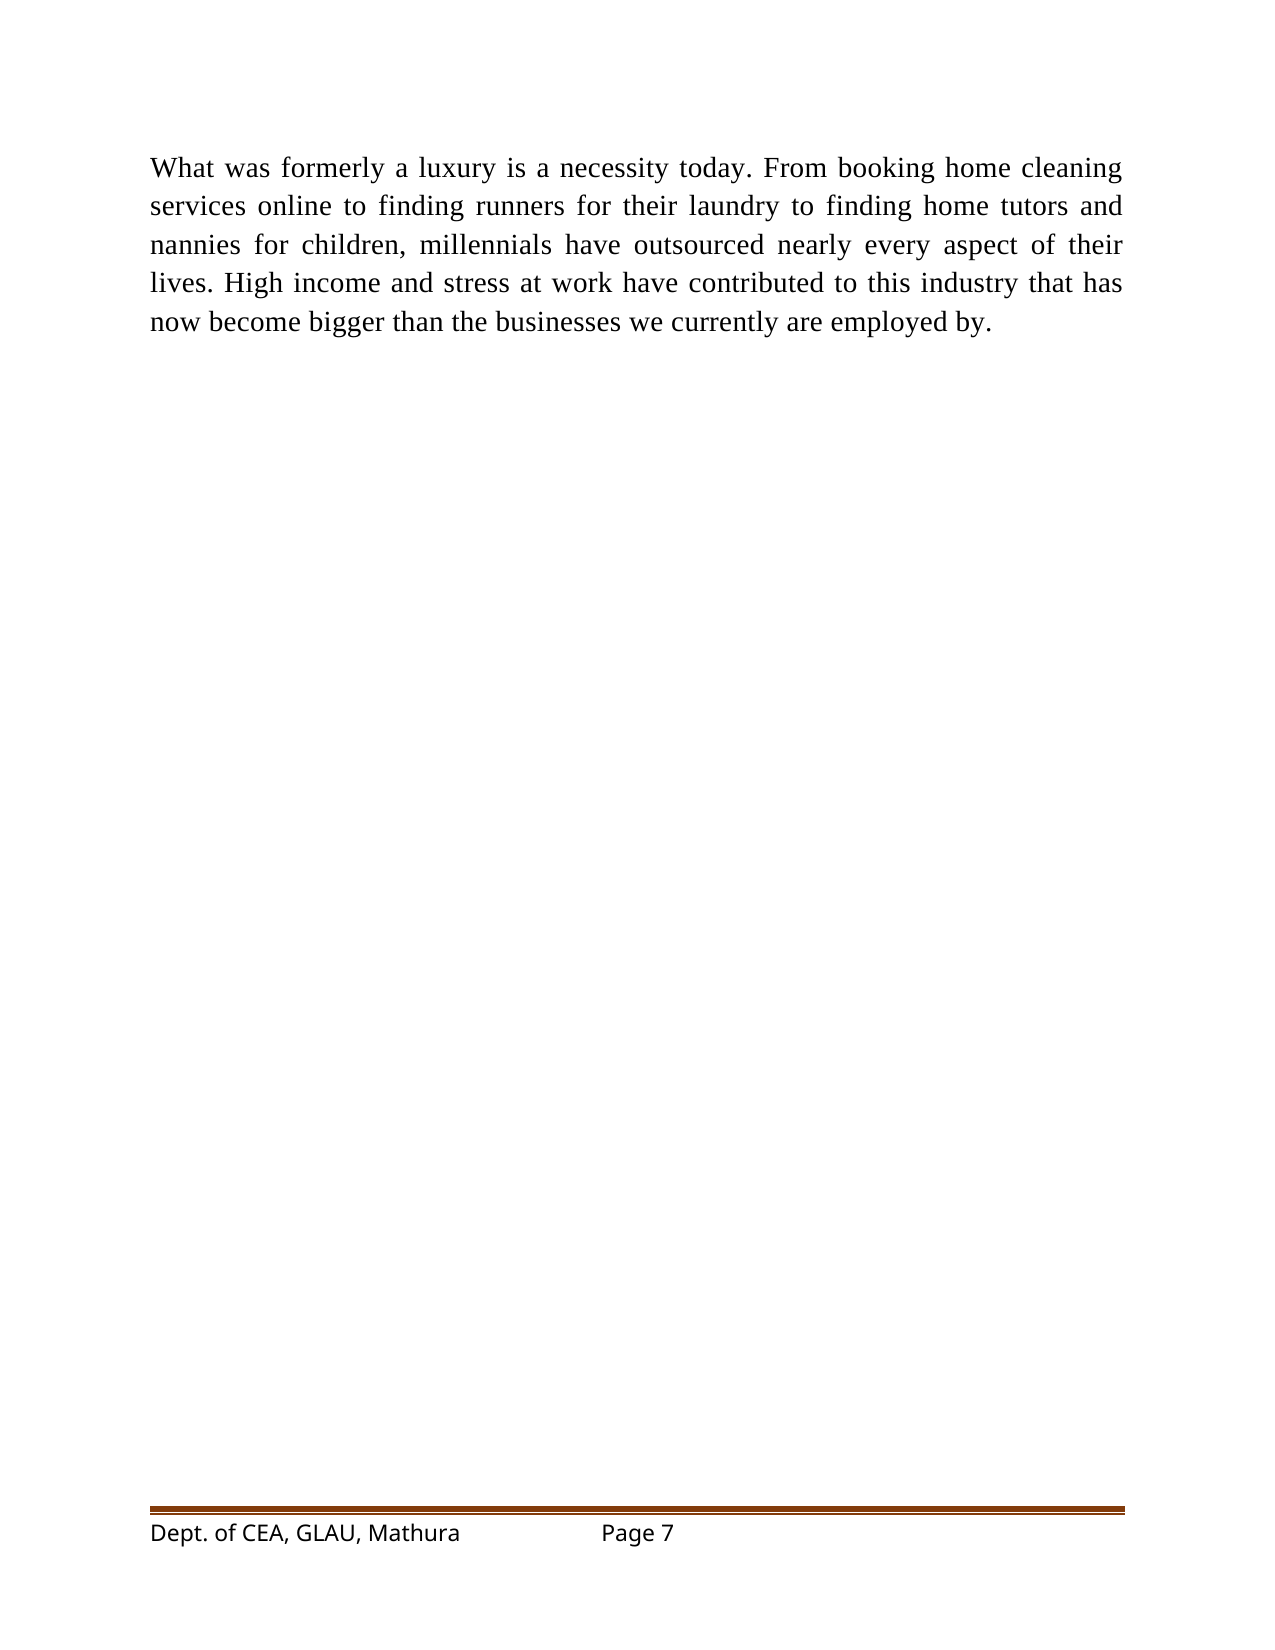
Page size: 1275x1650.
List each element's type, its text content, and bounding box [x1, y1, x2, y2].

text What was formerly a luxury is a necessity today. From booking home cleaning services online to finding runners for their laundry to finding home tutors and nannies for children, millennials have outsourced nearly every aspect of their lives. High income and stress at work have contributed to this industry that has now become bigger than the businesses we currently are employed by. [150, 150, 1125, 338]
